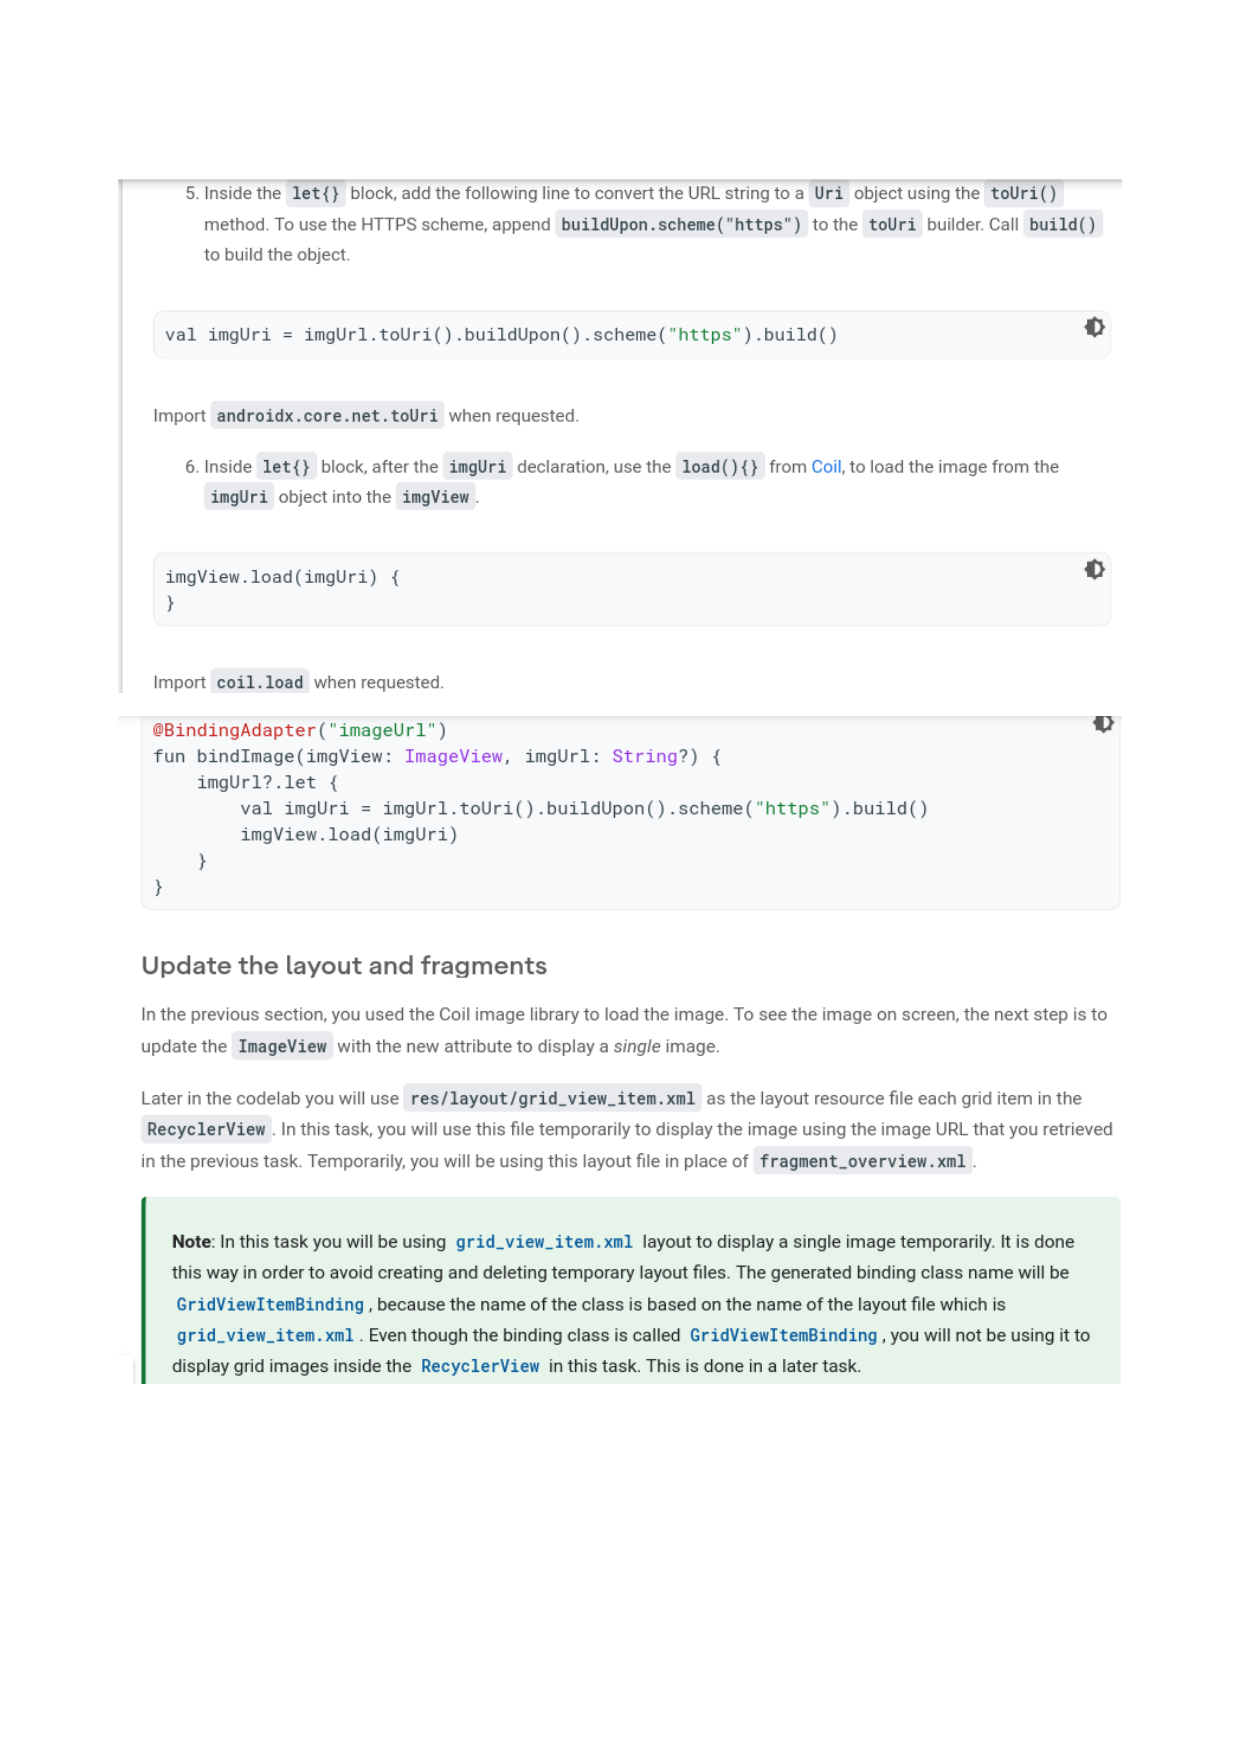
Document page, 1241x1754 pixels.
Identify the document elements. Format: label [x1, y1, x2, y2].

picture [118, 176, 1123, 693]
picture [118, 716, 1123, 1384]
